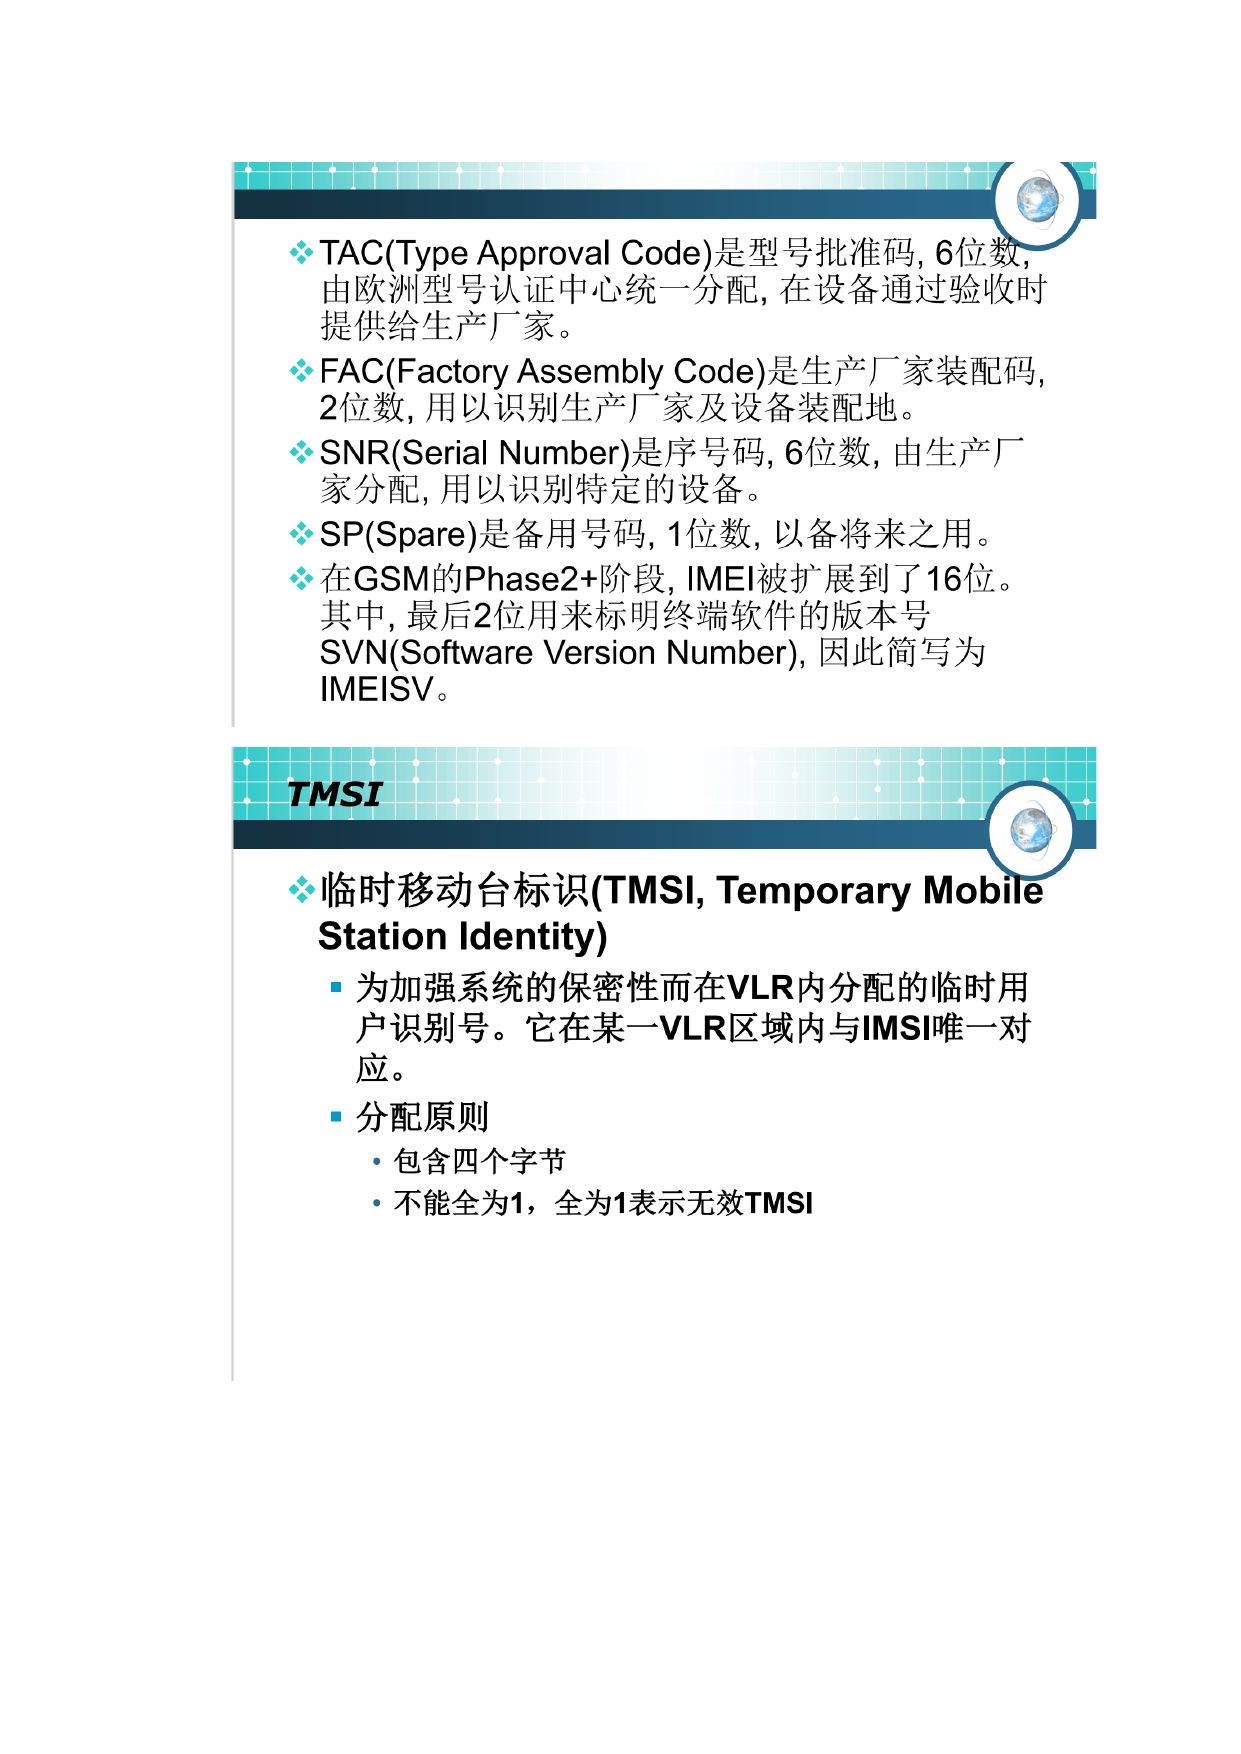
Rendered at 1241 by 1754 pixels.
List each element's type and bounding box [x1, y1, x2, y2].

picture [231, 747, 1097, 1381]
picture [231, 162, 1097, 727]
